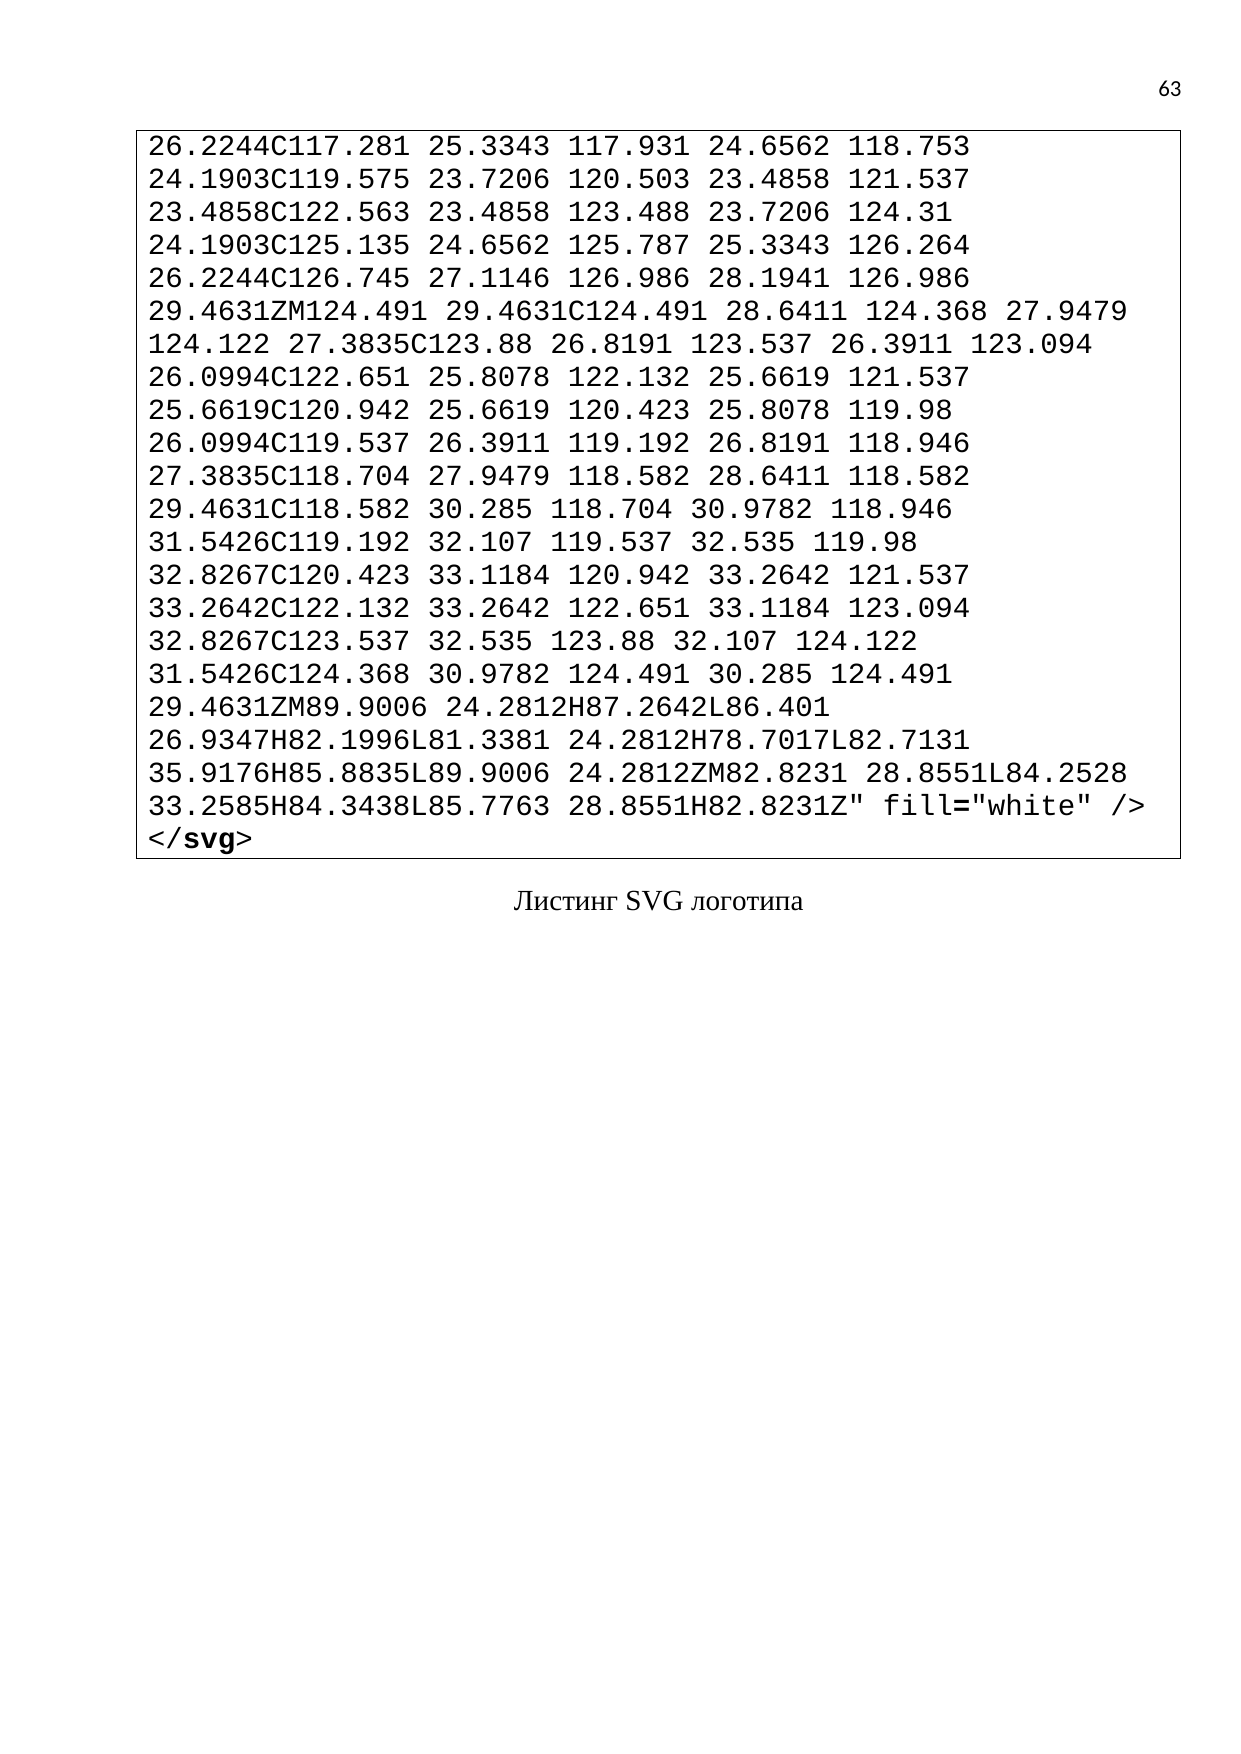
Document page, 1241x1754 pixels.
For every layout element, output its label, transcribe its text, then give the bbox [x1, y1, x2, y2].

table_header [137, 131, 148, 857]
text Листинг SVG логотипа [136, 883, 1181, 917]
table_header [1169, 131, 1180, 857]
